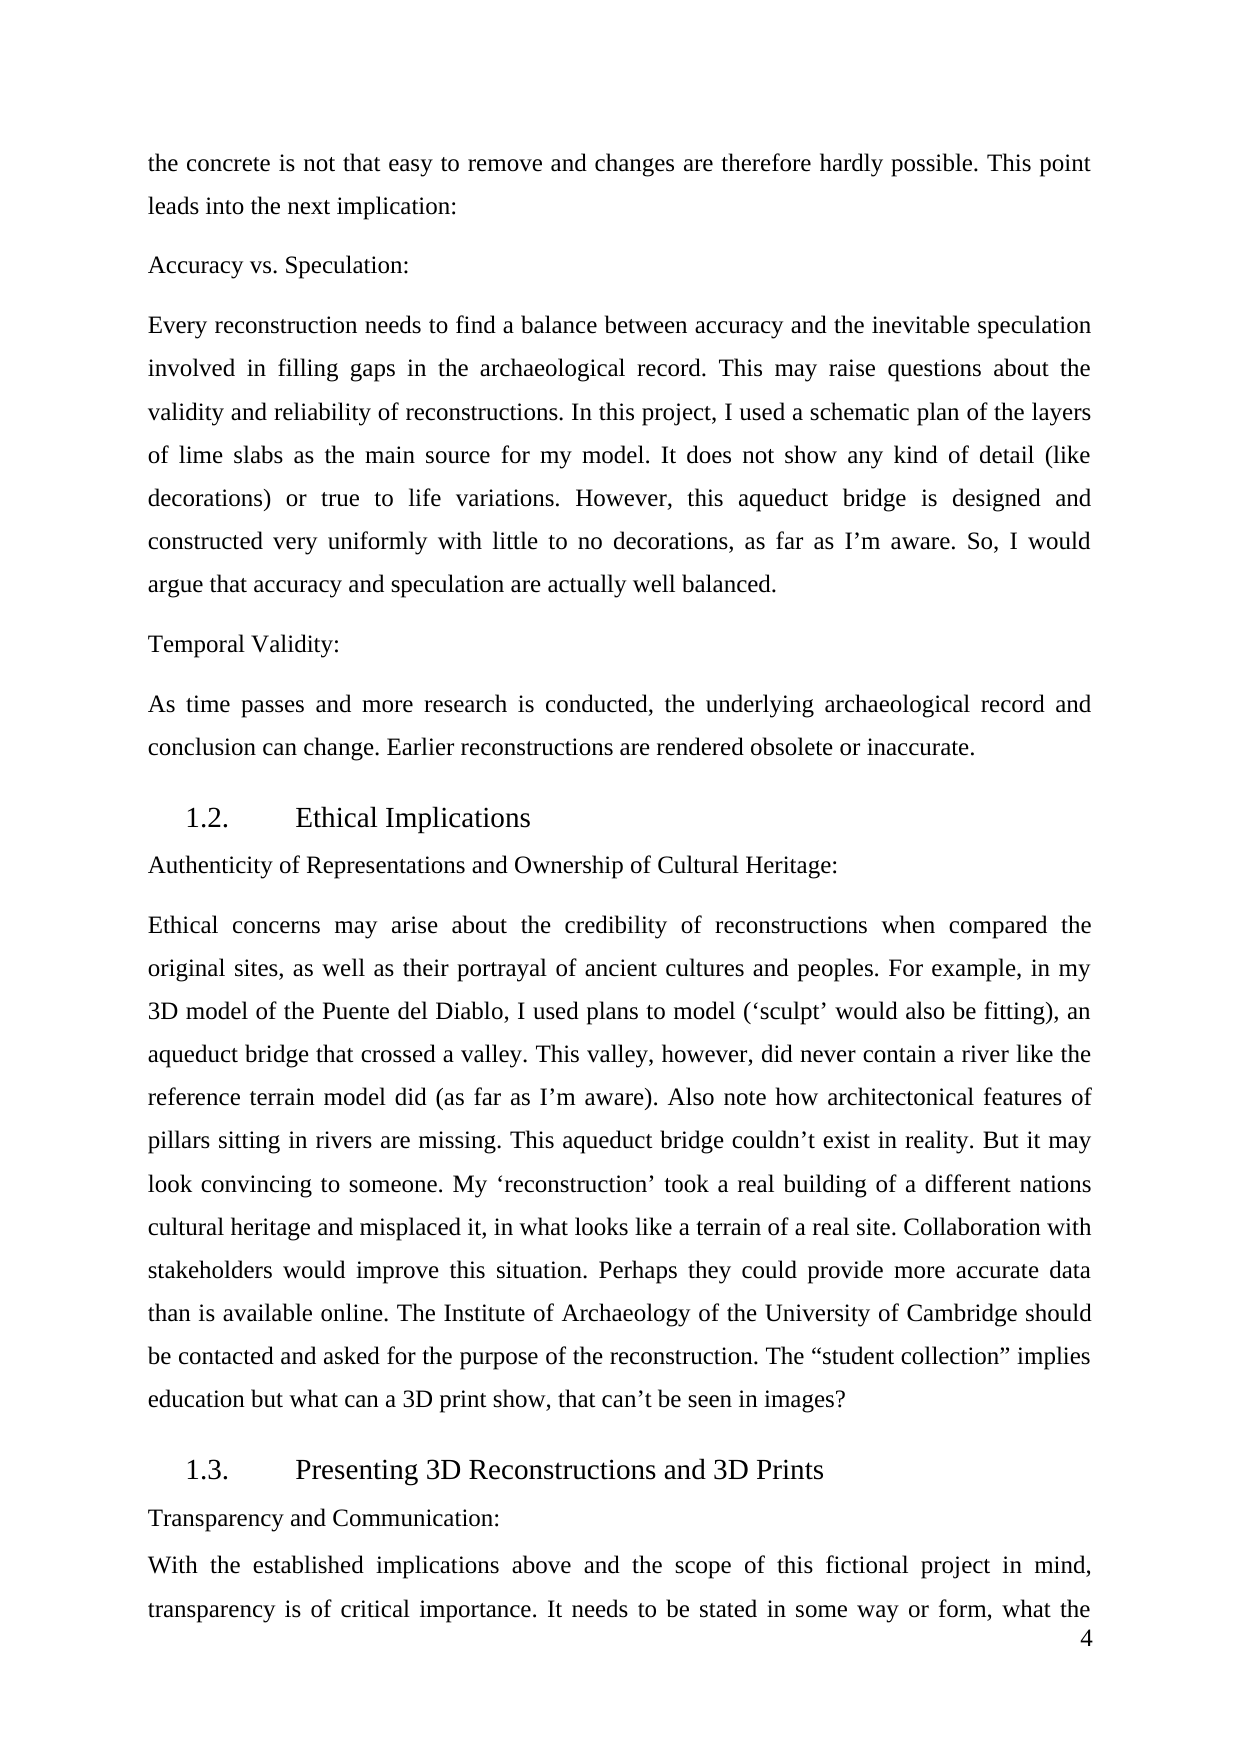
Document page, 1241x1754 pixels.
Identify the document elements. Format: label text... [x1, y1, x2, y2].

text Transparency and Communication: [148, 1503, 1093, 1532]
text Ethical concerns may arise about the credibility of reconstructions when compared the original sites, as well as their portrayal of ancient cultures and peoples. For example, in my 3D model of the Puente del Diablo, I used plans to model (‘sculpt’ would also be fitting), an aqueduct bridge that crossed a valley. This valley, however, did never contain a river like the reference terrain model did (as far as I’m aware). Also note how architectonical features of pillars sitting in rivers are missing. This aqueduct bridge couldn’t exist in reality. But it may look convincing to someone. My ‘reconstruction’ took a real building of a different nations cultural heritage and misplaced it, in what looks like a terrain of a real site. Collaboration with stakeholders would improve this situation. Perhaps they could provide more accurate data than is available online. The Institute of Archaeology of the University of Cambridge should be contacted and asked for the purpose of the reconstruction. The “student collection” implies education but what can a 3D print show, that can’t be seen in images? [148, 910, 1093, 1413]
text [148, 1551, 1093, 1622]
text Accuracy vs. Speculation: [148, 251, 1093, 279]
subtitle Ethical Implications [185, 800, 1093, 833]
text Authenticity of Representations and Ownership of Cultural Heritage: [148, 850, 1093, 879]
text Temporal Validity: [148, 629, 1093, 658]
subtitle Presenting 3D Reconstructions and 3D Prints [185, 1452, 1093, 1486]
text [148, 148, 1093, 219]
text Every reconstruction needs to find a balance between accuracy and the inevitable speculation involved in filling gaps in the archaeological record. This may raise questions about the validity and reliability of reconstructions. In this project, I used a schematic plan of the layers of lime slabs as the main source for my model. It does not show any kind of detail (like decorations) or true to life variations. However, this aqueduct bridge is designed and constructed very uniformly with little to no decorations, as far as I’m aware. So, I would argue that accuracy and speculation are actually well balanced. [148, 310, 1093, 598]
text As time passes and more research is conducted, the underlying archaeological record and conclusion can change. Earlier reconstructions are rendered obsolete or inaccurate. [148, 689, 1093, 761]
